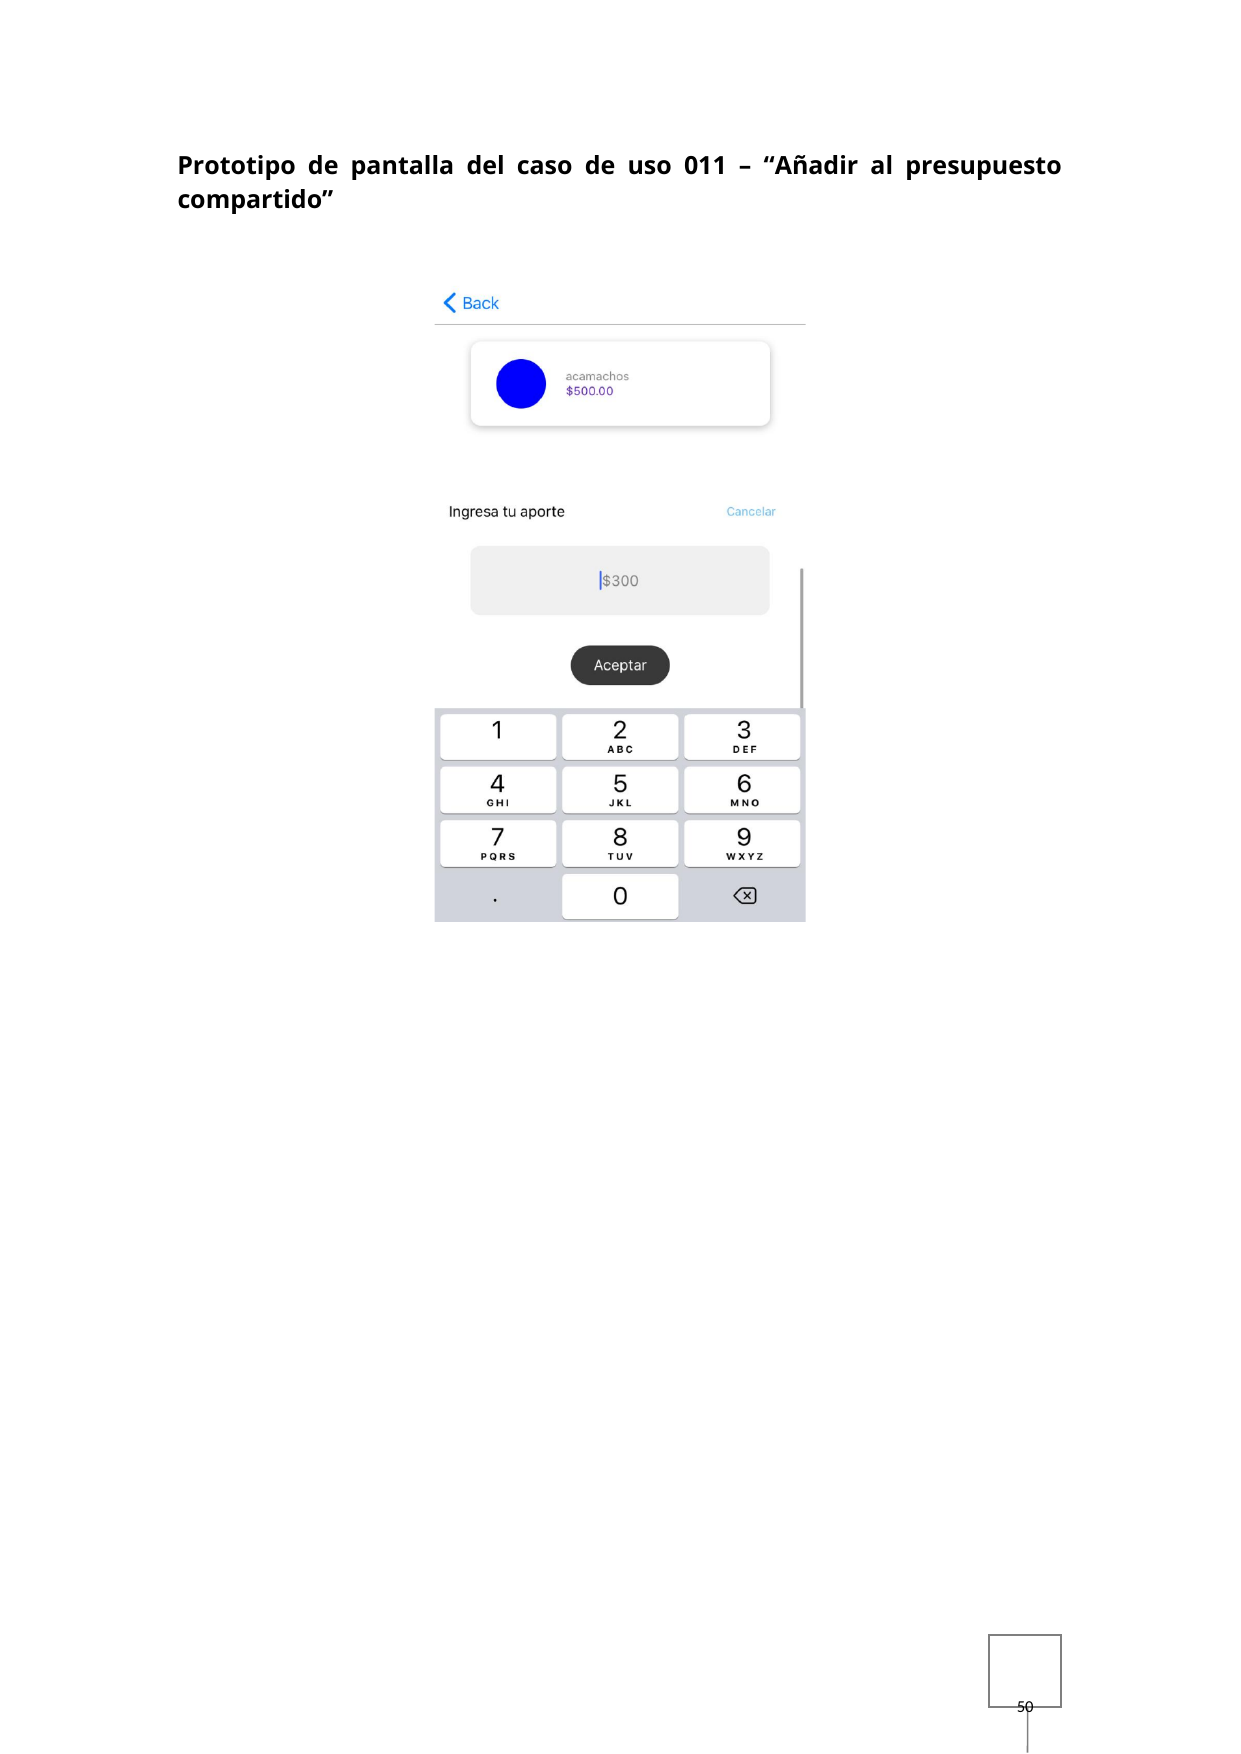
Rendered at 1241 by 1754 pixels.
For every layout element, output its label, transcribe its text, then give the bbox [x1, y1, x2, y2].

text Prototipo de pantalla del caso de uso 011 – “Añadir al presupuesto compartido” [177, 148, 1063, 216]
picture [434, 261, 806, 922]
